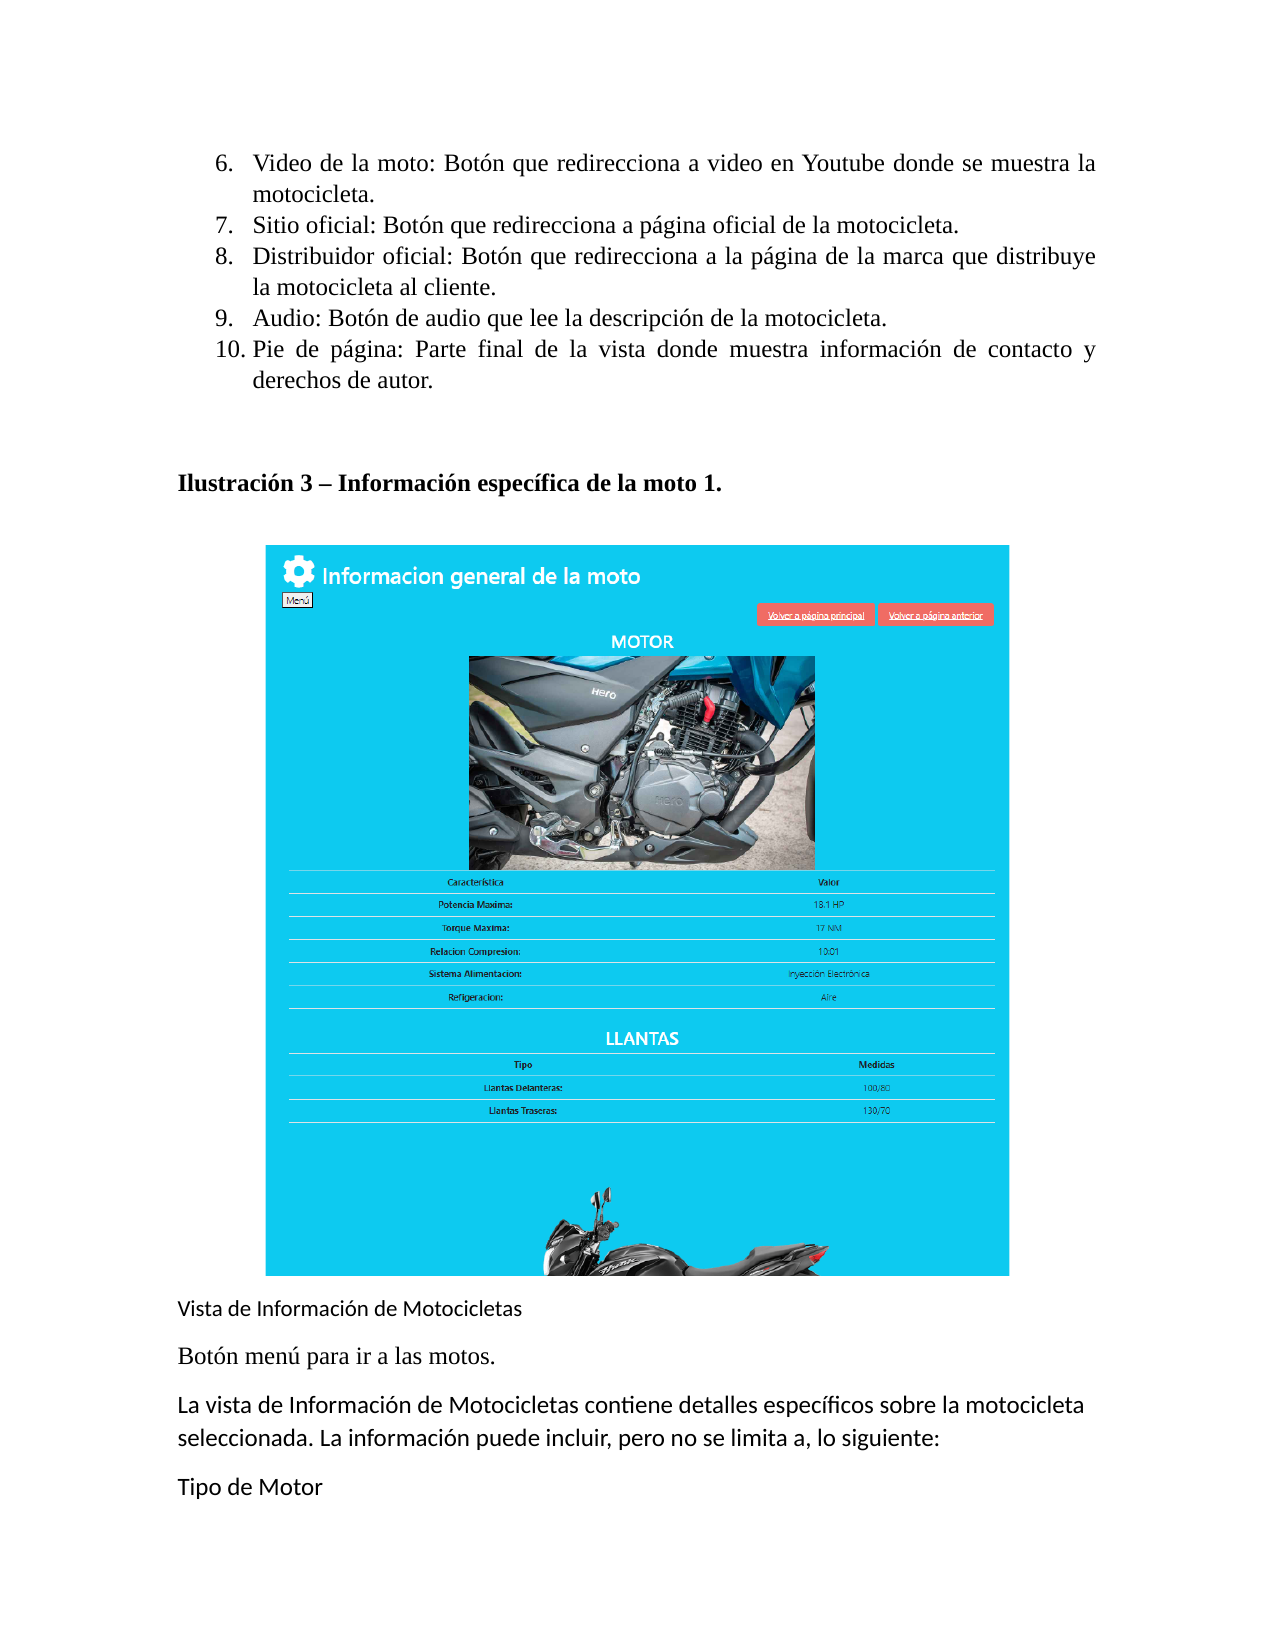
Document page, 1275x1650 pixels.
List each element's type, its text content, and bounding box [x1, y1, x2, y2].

subtitle Ilustración 3 – Información específica de la moto 1. [177, 468, 1098, 497]
picture [265, 545, 1010, 1276]
list Pie de página: Parte final de la vista donde muestra información de contacto y derechos de autor. [215, 334, 1098, 394]
text Tipo de Motor [177, 1471, 1098, 1502]
list Audio: Botón de audio que lee la descripción de la motocicleta. [215, 303, 1098, 332]
list Distribuidor oficial: Botón que redirecciona a la página de la marca que distribuye la motocicleta al cliente. [215, 241, 1098, 301]
text Botón menú para ir a las motos. [177, 1341, 1098, 1370]
text Vista de Información de Motocicletas [177, 1294, 1098, 1322]
list Sitio oficial: Botón que redirecciona a página oficial de la motocicleta. [215, 210, 1098, 238]
text La vista de Información de Motocicletas contiene detalles específicos sobre la motocicleta seleccionada. La información puede incluir, pero no se limita a, lo siguiente: [177, 1389, 1098, 1452]
list Video de la moto: Botón que redirecciona a video en Youtube donde se muestra la motocicleta. [215, 148, 1098, 207]
